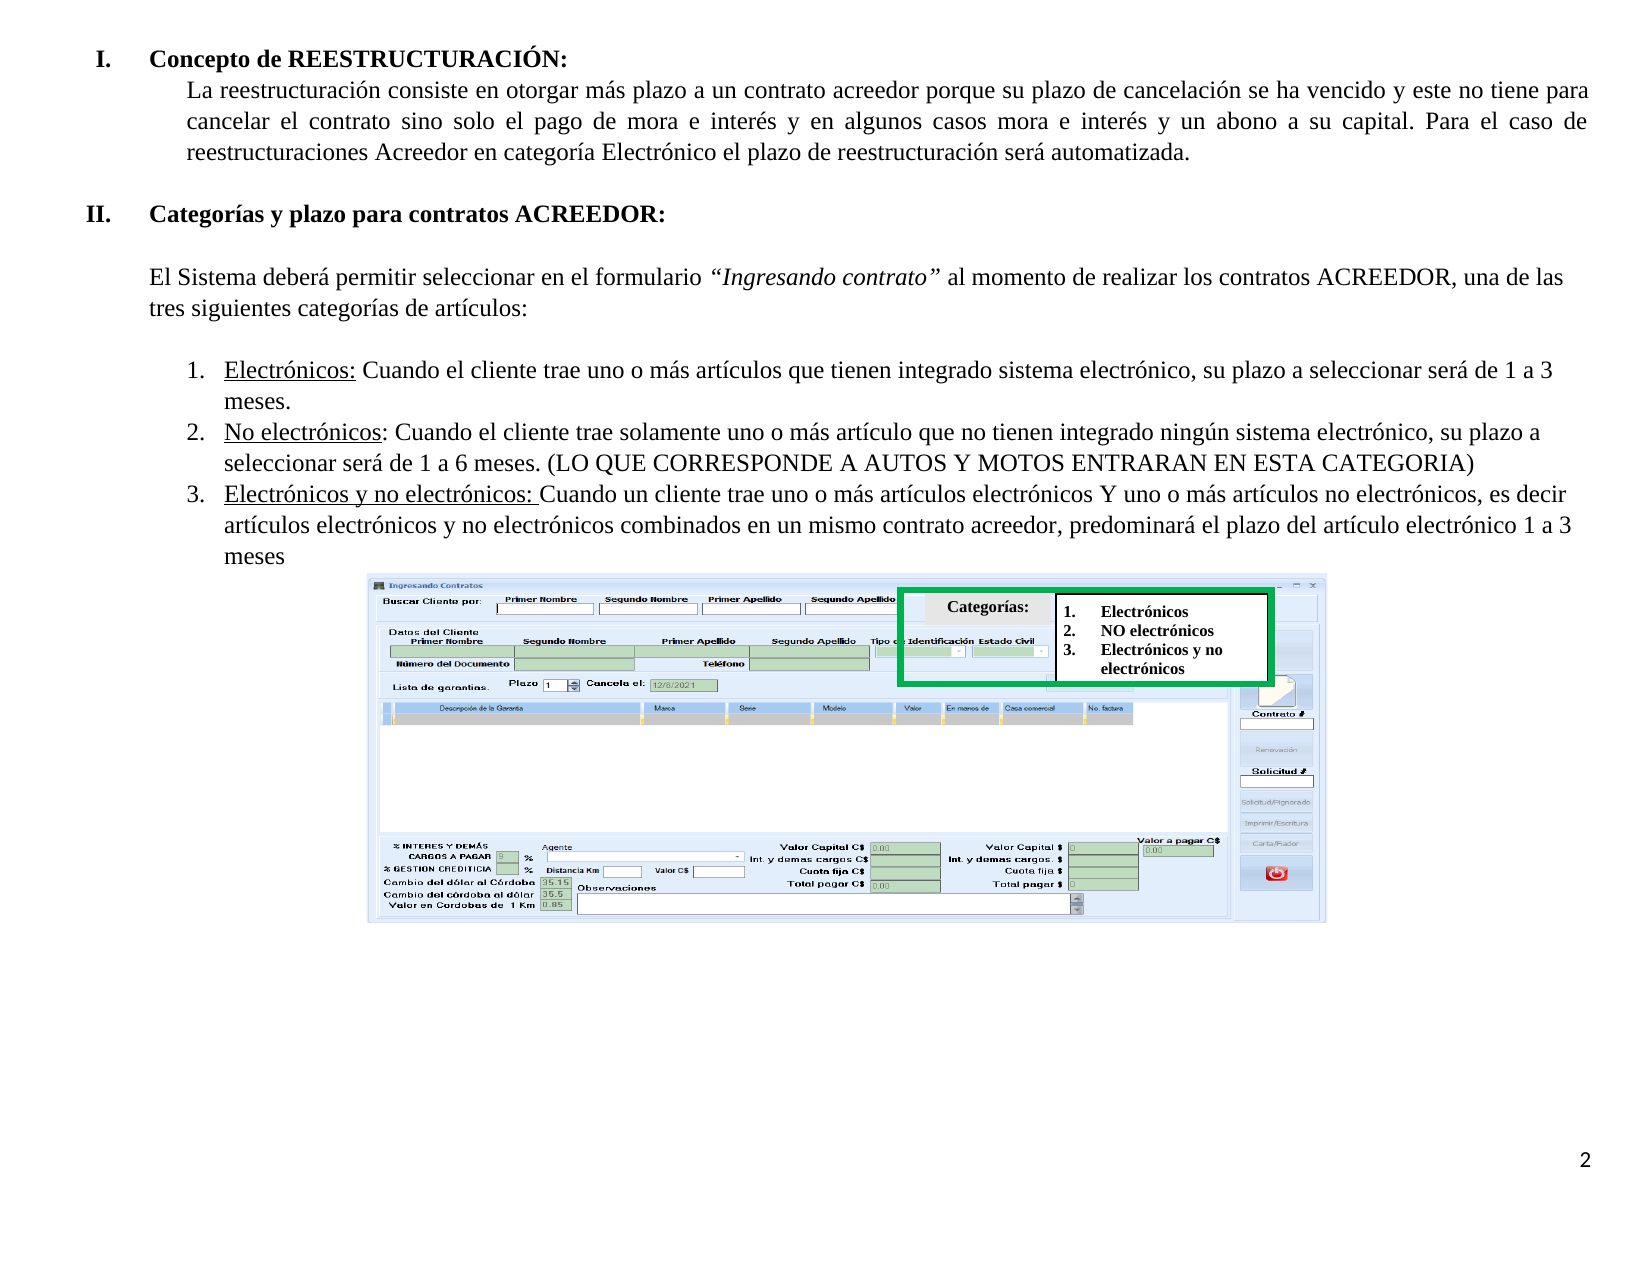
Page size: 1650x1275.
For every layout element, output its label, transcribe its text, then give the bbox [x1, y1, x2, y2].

list Categorías y plazo para contratos ACREEDOR: [111, 199, 1591, 228]
list Concepto de REESTRUCTURACIÓN: [111, 44, 1591, 73]
list La reestructuración consiste en otorgar más plazo a un contrato acreedor porque su plazo de cancelación se ha vencido y este no tiene para cancelar el contrato sino solo el pago de mora e interés y en algunos casos mora e interés y un abono a su capital. Para el caso de reestructuraciones Acreedor en categoría Electrónico el plazo de reestructuración será automatizada. [186, 75, 1591, 166]
list Electrónicos: Cuando el cliente trae uno o más artículos que tienen integrado sistema electrónico, su plazo a seleccionar será de 1 a 3 meses. [186, 355, 1591, 414]
picture [366, 573, 1328, 923]
list El Sistema deberá permitir seleccionar en el formulario “Ingresando contrato” al momento de realizar los contratos ACREEDOR, una de las tres siguientes categorías de artículos: [149, 262, 1591, 321]
list No electrónicos: Cuando el cliente trae solamente uno o más artículo que no tienen integrado ningún sistema electrónico, su plazo a seleccionar será de 1 a 6 meses. (LO QUE CORRESPONDE A AUTOS Y MOTOS ENTRARAN EN ESTA CATEGORIA) [186, 417, 1591, 477]
list Electrónicos y no electrónicos: Cuando un cliente trae uno o más artículos electrónicos Y uno o más artículos no electrónicos, es decir artículos electrónicos y no electrónicos combinados en un mismo contrato acreedor, predominará el plazo del artículo electrónico 1 a 3 meses [186, 479, 1591, 570]
